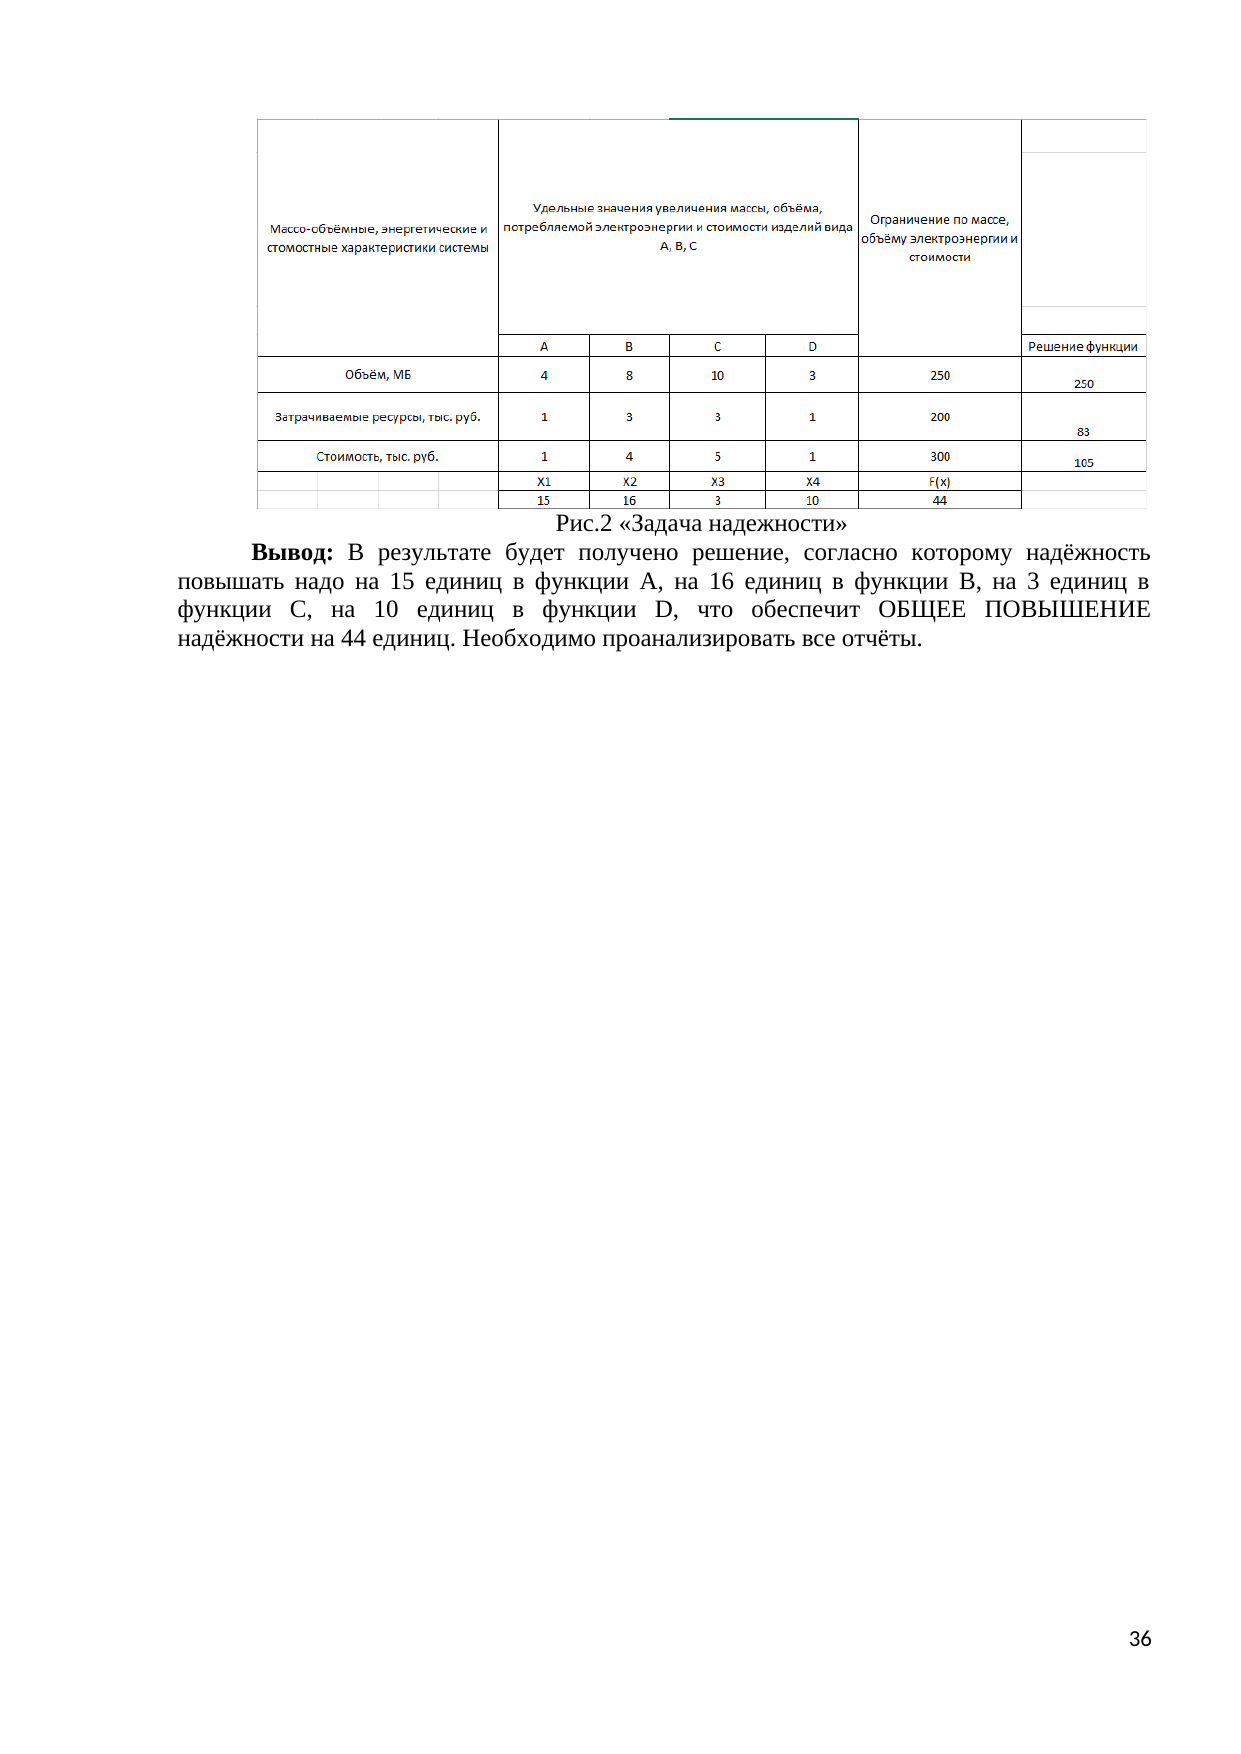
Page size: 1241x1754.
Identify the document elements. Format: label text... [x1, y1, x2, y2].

text Вывод: В результате будет получено решение, согласно которому надёжность повышать надо на 15 единиц в функции А, на 16 единиц в функции В, на 3 единиц в функции С, на 10 единиц в функции D, что обеспечит ОБЩЕЕ ПОВЫШЕНИЕ надёжности на 44 единиц. Необходимо проанализировать все отчёты. [177, 537, 1152, 652]
picture [256, 118, 1147, 509]
text Рис.2 «Задача надежности» [178, 508, 1152, 537]
